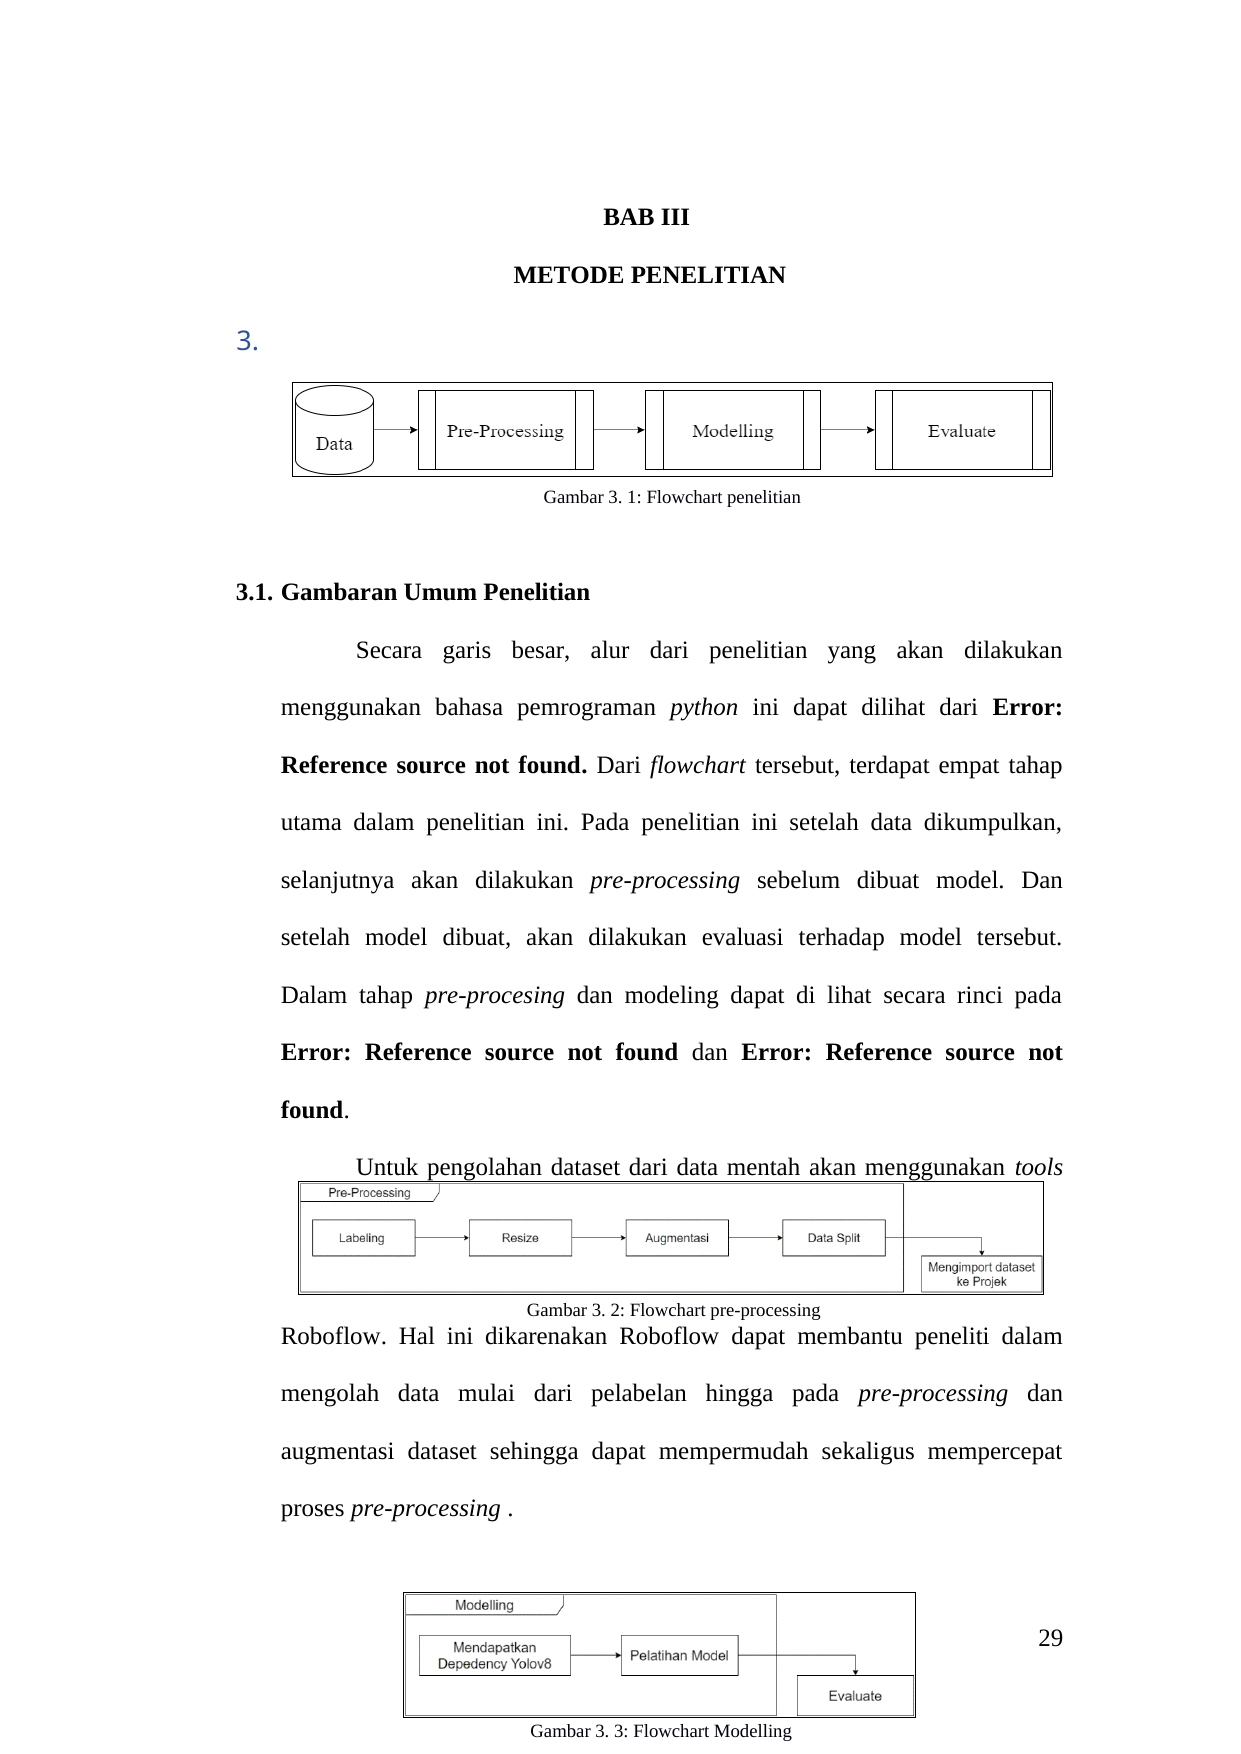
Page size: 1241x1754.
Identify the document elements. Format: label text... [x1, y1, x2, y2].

text Untuk pengolahan dataset dari data mentah akan menggunakan tools Roboflow. Hal ini dikarenakan Roboflow dapat membantu peneliti dalam mengolah data mulai dari pelabelan hingga pada pre-processing dan augmentasi dataset sehingga dapat mempermudah sekaligus mempercepat proses pre-processing . [281, 1152, 1063, 1522]
picture [293, 383, 1052, 399]
subtitle BAB III METODE PENELITIAN [236, 202, 1063, 288]
subtitle Gambaran Umum Penelitian [236, 399, 1063, 606]
text Secara garis besar, alur dari penelitian yang akan dilakukan menggunakan bahasa pemrograman python ini dapat dilihat dari Gambar 3. 1. Dari flowchart tersebut, terdapat empat tahap utama dalam penelitian ini. Pada penelitian ini setelah data dikumpulkan, selanjutnya akan dilakukan pre-processing sebelum dibuat model. Dan setelah model dibuat, akan dilakukan evaluasi terhadap model tersebut. Dalam tahap pre-procesing dan modeling dapat di lihat secara rinci pada Gambar 3. 2 dan Gambar 3. 3. [281, 635, 1063, 1123]
picture [404, 1593, 915, 1717]
